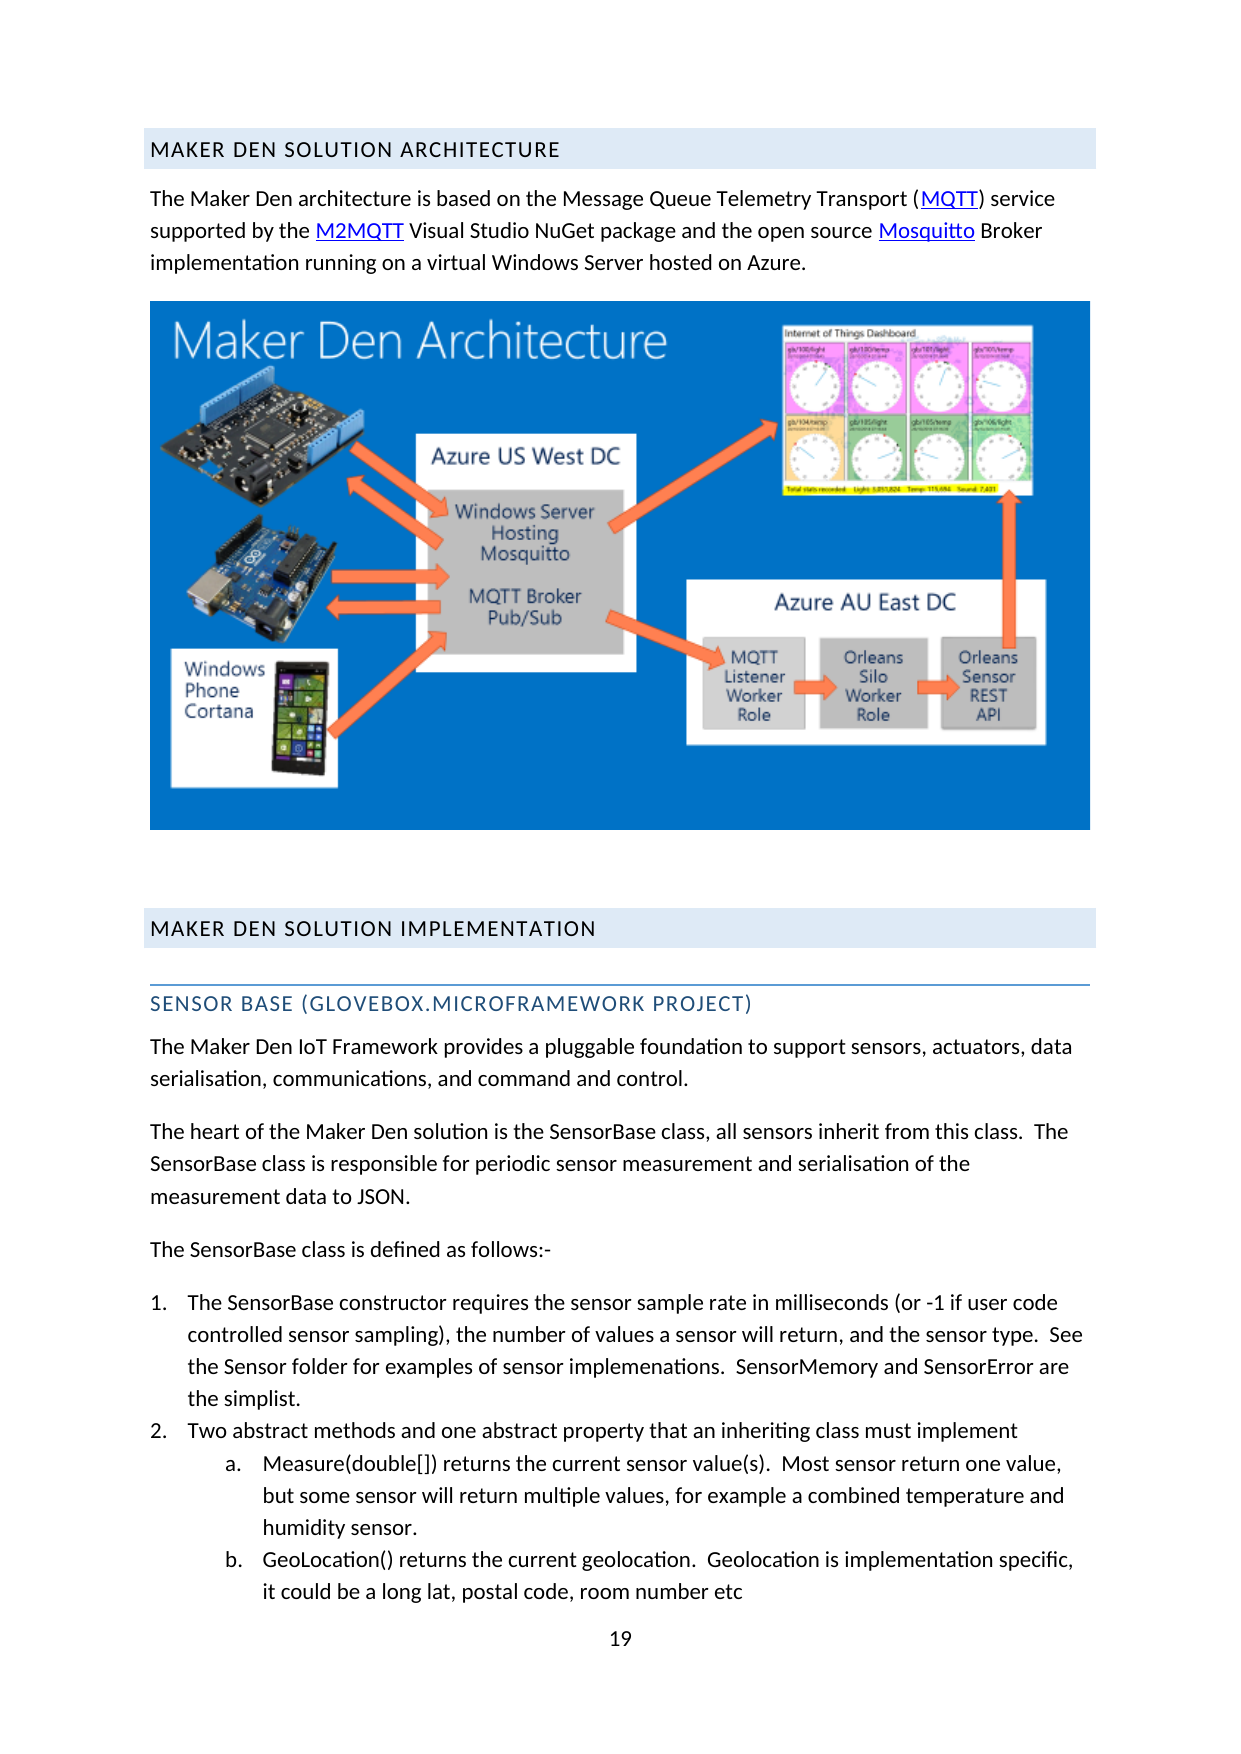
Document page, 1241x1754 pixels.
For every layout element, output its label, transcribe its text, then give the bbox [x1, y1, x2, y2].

text The Maker Den IoT Framework provides a pluggable foundation to support sensors, actuators, data serialisation, communications, and command and control. [150, 1032, 1090, 1092]
subtitle Maker Den Solution Architecture [150, 135, 1090, 163]
subtitle Maker Den Solution Implementation [150, 914, 1090, 942]
picture [150, 301, 1091, 830]
text The heart of the Maker Den solution is the SensorBase class, all sensors inherit from this class. The SensorBase class is responsible for periodic sensor measurement and serialisation of the measurement data to JSON. [150, 1117, 1090, 1210]
list Measure(double[]) returns the current sensor value(s). Most sensor return one value, but some sensor will return multiple values, for example a combined temperature and humidity sensor. [225, 1449, 1090, 1541]
text The SensorBase class is defined as follows:- [150, 1235, 1090, 1263]
list Two abstract methods and one abstract property that an inheriting class must implement [150, 1417, 1090, 1444]
text The Maker Den architecture is based on the Message Queue Telemetry Transport (MQTT) service supported by the M2MQTT Visual Studio NuGet package and the open source Mosquitto Broker implementation running on a virtual Windows Server hosted on Azure. [150, 184, 1090, 276]
subtitle Sensor Base (Glovebox.microframework project) [150, 986, 1090, 1018]
list GeoLocation() returns the current geolocation. Geolocation is implementation specific, it could be a long lat, postal code, room number etc [225, 1545, 1090, 1606]
list The SensorBase constructor requires the sensor sample rate in milliseconds (or -1 if user code controlled sensor sampling), the number of values a sensor will return, and the sensor type. See the Sensor folder for examples of sensor implemenations. SensorMemory and SensorError are the simplist. [150, 1288, 1090, 1412]
